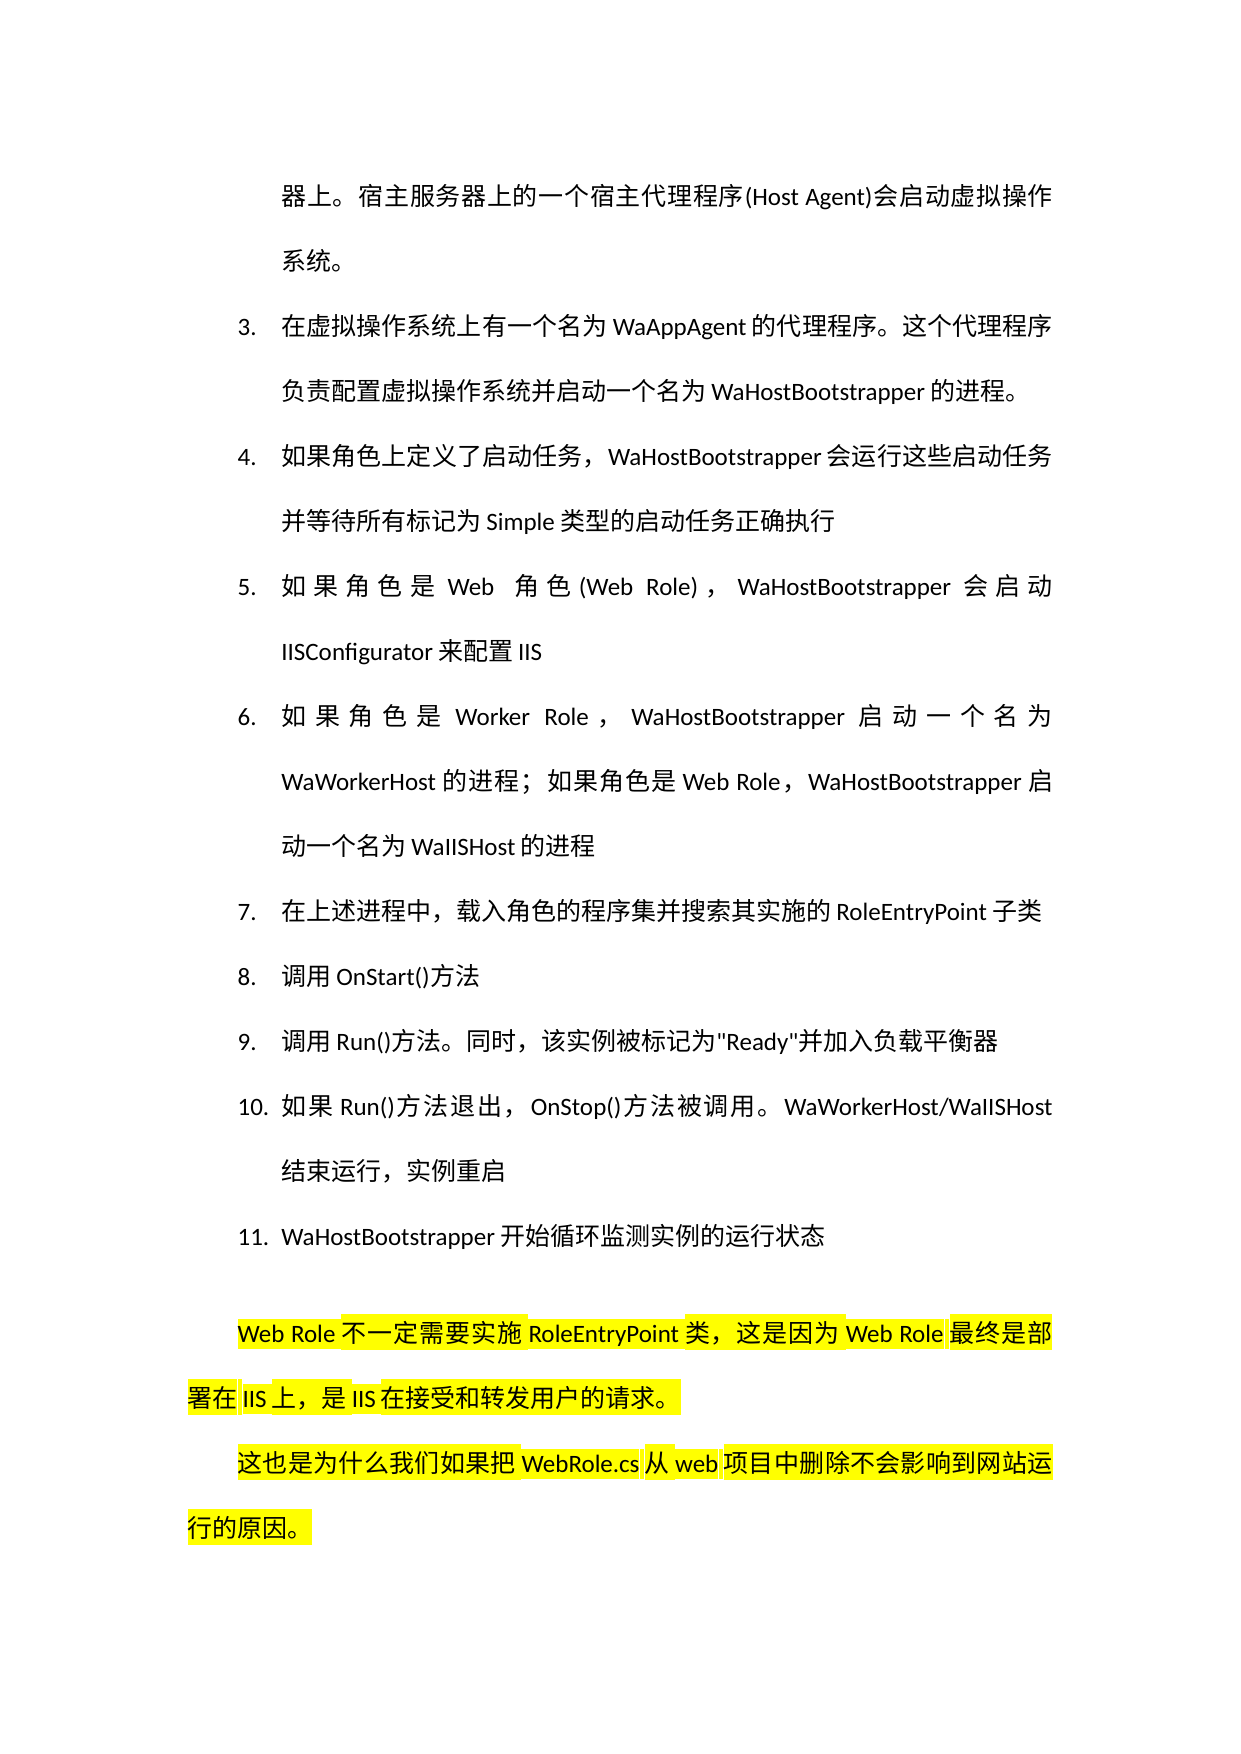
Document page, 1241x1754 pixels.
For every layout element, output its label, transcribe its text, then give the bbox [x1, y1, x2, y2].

list WaHostBootstrapper开始循环监测实例的运行状态 [237, 1202, 1053, 1267]
list 在上述进程中，载入角色的程序集并搜索其实施的RoleEntryPoint子类 [237, 877, 1053, 942]
list 如果角色是Web 角色(Web Role)，WaHostBootstrapper会启动IISConfigurator来配置IIS [237, 552, 1053, 682]
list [237, 162, 1053, 292]
text 这也是为什么我们如果把WebRole.cs从web项目中删除不会影响到网站运行的原因。 [187, 1429, 1053, 1559]
list 如果角色上定义了启动任务，WaHostBootstrapper会运行这些启动任务并等待所有标记为Simple类型的启动任务正确执行 [237, 422, 1053, 552]
text Web Role不一定需要实施RoleEntryPoint类，这是因为Web Role最终是部署在IIS上，是IIS在接受和转发用户的请求。 [187, 1299, 1053, 1429]
list 如果Run()方法退出，OnStop()方法被调用。WaWorkerHost/WaIISHost结束运行，实例重启 [237, 1072, 1053, 1202]
list 调用OnStart()方法 [237, 942, 1053, 1007]
list 如果角色是Worker Role，WaHostBootstrapper启动一个名为WaWorkerHost的进程；如果角色是Web Role，WaHostBootstrapper启动一个名为WaIISHost的进程 [237, 682, 1053, 877]
list 调用Run()方法。同时，该实例被标记为"Ready"并加入负载平衡器 [237, 1007, 1053, 1072]
list 在虚拟操作系统上有一个名为WaAppAgent的代理程序。这个代理程序负责配置虚拟操作系统并启动一个名为WaHostBootstrapper的进程。 [237, 292, 1053, 422]
